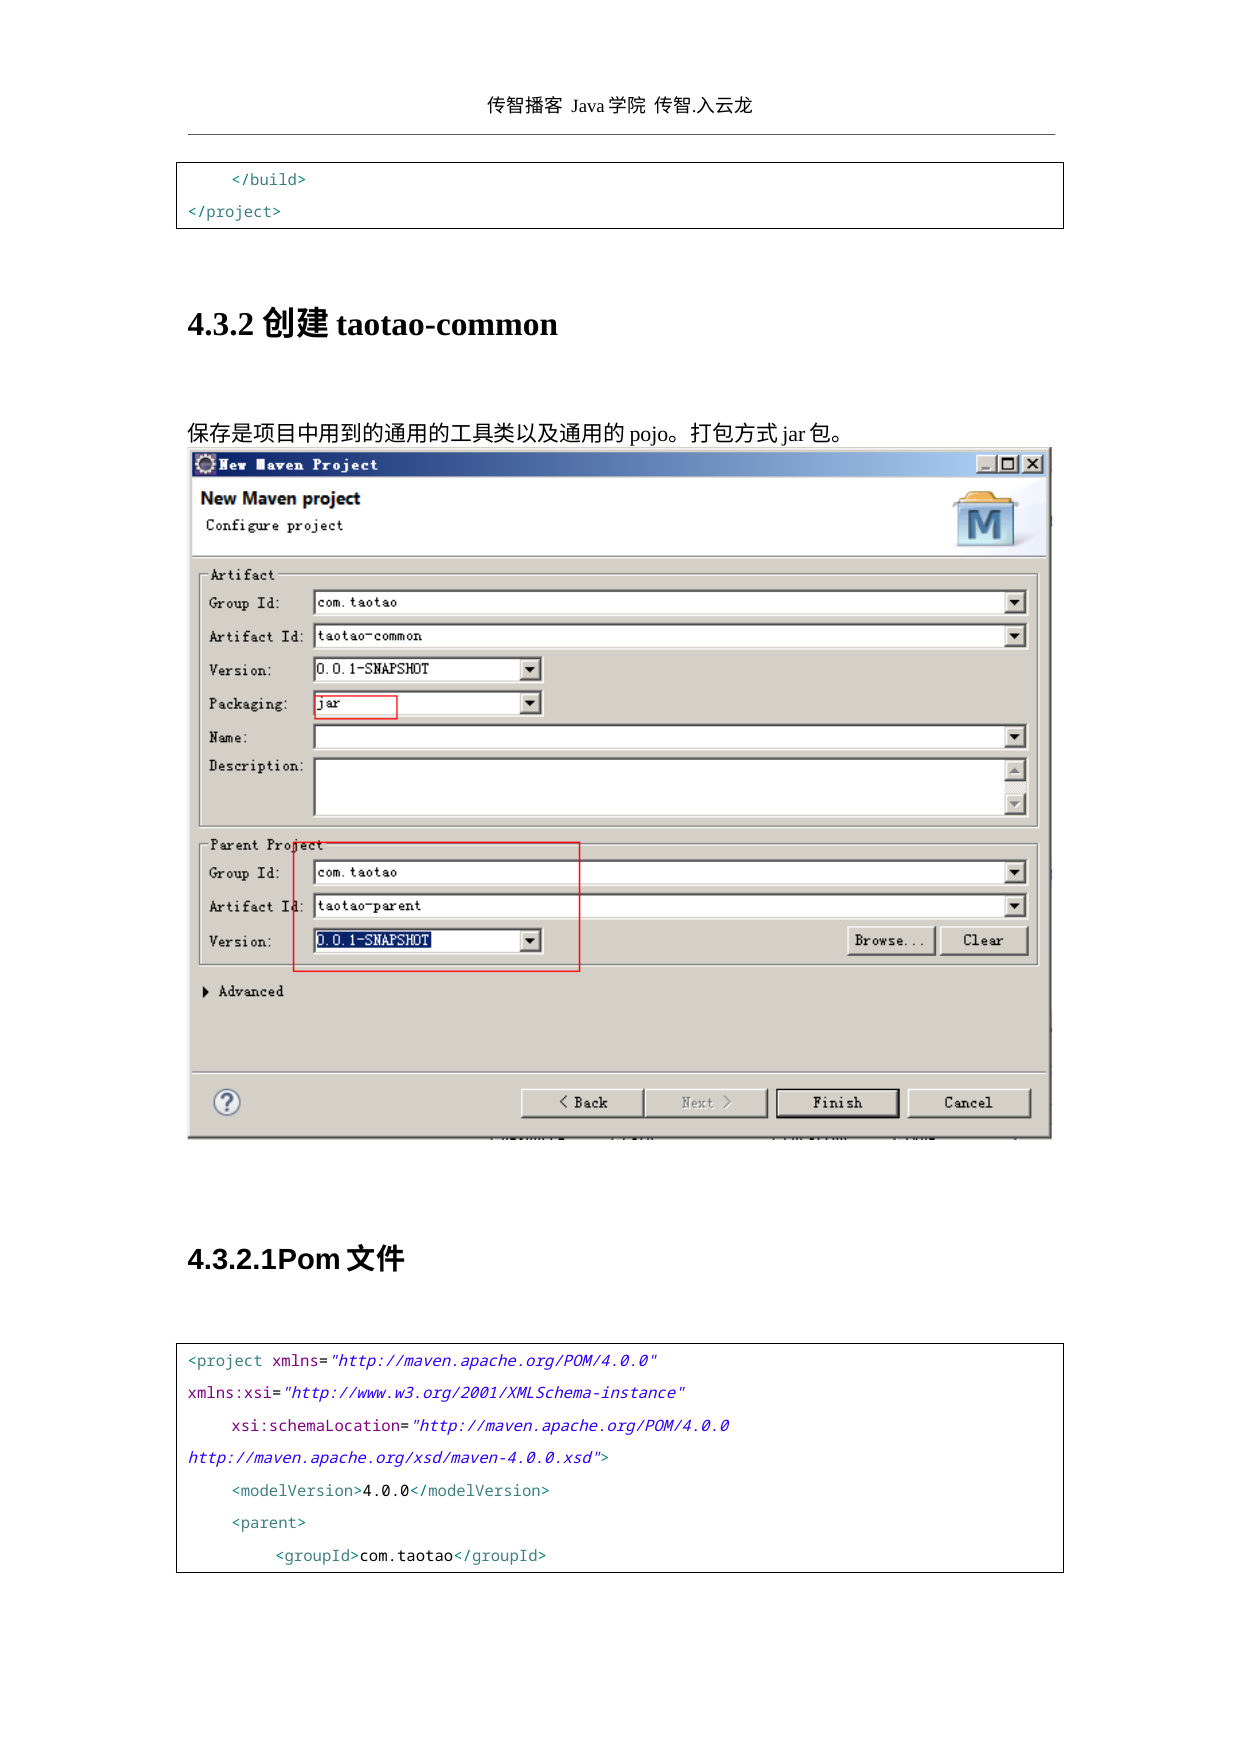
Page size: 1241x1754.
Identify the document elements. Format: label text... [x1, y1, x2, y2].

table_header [177, 1344, 1063, 1572]
picture [187, 447, 1053, 1140]
subtitle Pom文件 [187, 1224, 1053, 1289]
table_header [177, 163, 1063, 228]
text 保存是项目中用到的通用的工具类以及通用的pojo。打包方式jar包。 [187, 415, 1053, 447]
subtitle 创建taotao-common [187, 289, 1053, 354]
